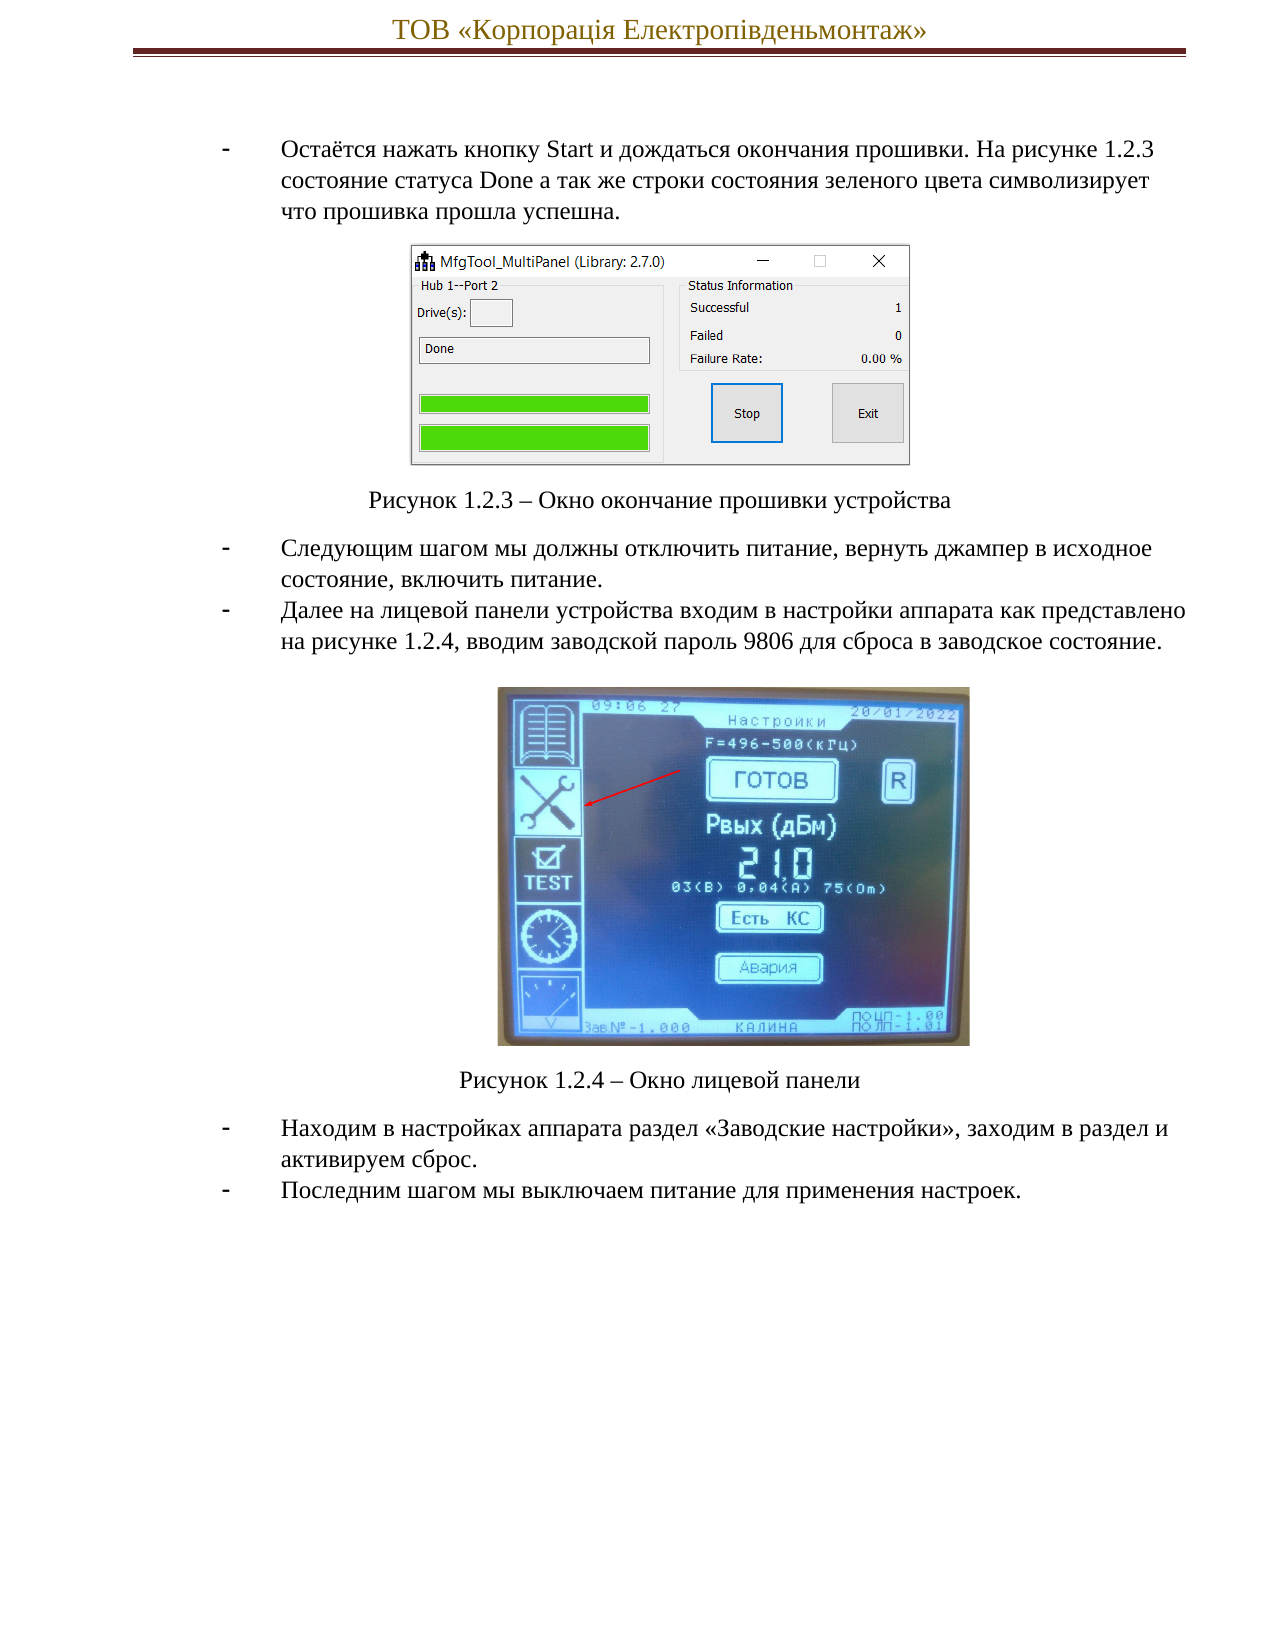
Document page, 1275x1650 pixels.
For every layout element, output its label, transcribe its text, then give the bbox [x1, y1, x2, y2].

list Остаётся нажать кнопку Start и дождаться окончания прошивки. На рисунке 1.2.3 состояние статуса Done а так же строки состояния зеленого цвета символизирует что прошивка прошла успешна. [222, 134, 1186, 225]
list Далее на лицевой панели устройства входим в настройки аппарата как представлено на рисунке 1.2.4, вводим заводской пароль 9806 для сброса в заводское состояние. [222, 595, 1186, 654]
picture [497, 687, 970, 1046]
list Находим в настройках аппарата раздел «Заводские настройки», заходим в раздел и активируем сброс. [222, 1113, 1186, 1172]
list Последним шагом мы выключаем питание для применения настроек. [222, 1175, 1186, 1203]
picture [409, 243, 911, 466]
text Рисунок 1.2.4 – Окно лицевой панели [133, 1065, 1186, 1094]
list Следующим шагом мы должны отключить питание, вернуть джампер в исходное состояние, включить питание. [222, 533, 1186, 592]
text Рисунок 1.2.3 – Окно окончание прошивки устройства [133, 485, 1186, 514]
